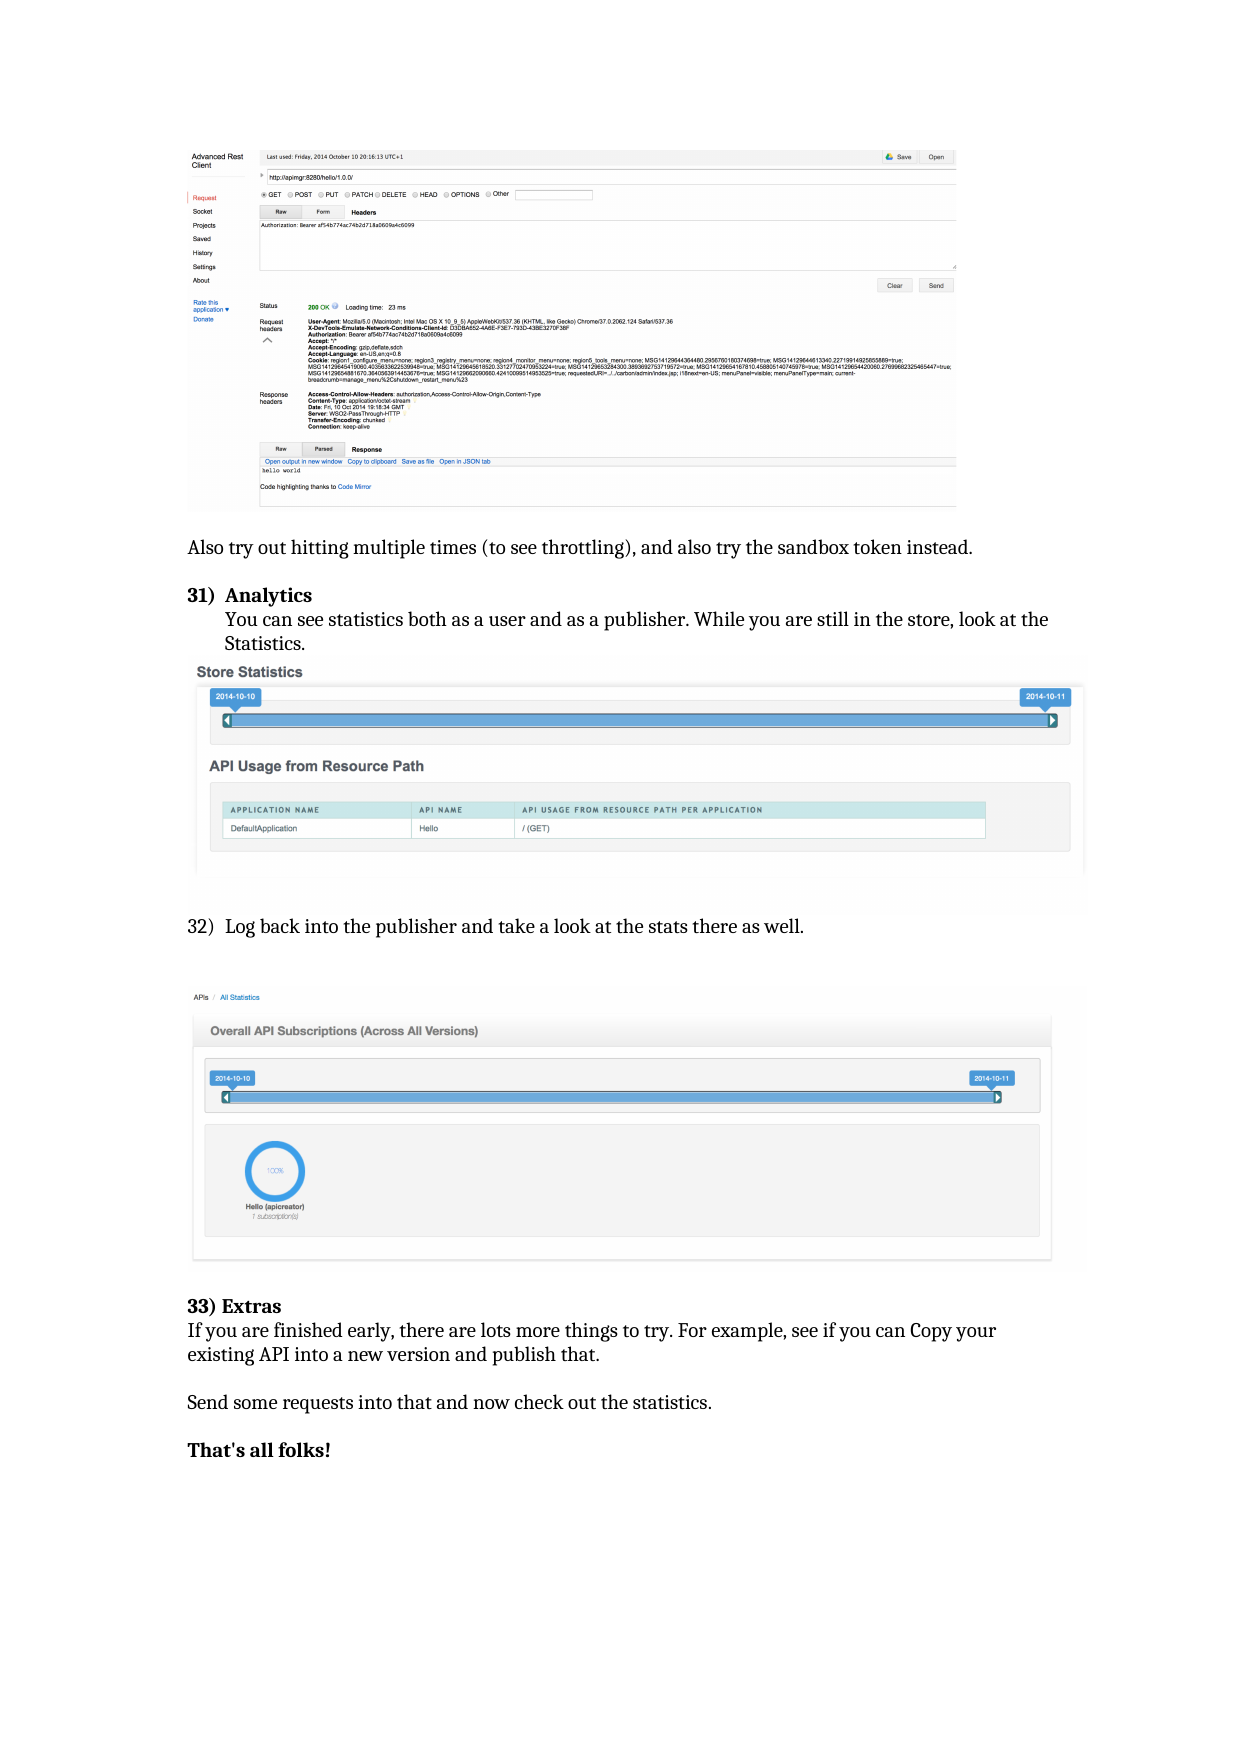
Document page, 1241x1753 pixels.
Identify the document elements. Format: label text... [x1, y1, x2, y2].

picture [187, 986, 1088, 1272]
text Send some requests into that and now check out the statistics. [187, 1391, 1053, 1415]
list Log back into the publisher and take a look at the stats there as well. [187, 915, 1053, 939]
picture [187, 150, 957, 512]
text If you are finished early, there are lots more things to try. For example, see if you can Copy your existing API into a new version and publish that. [187, 1319, 1053, 1367]
list You can see statistics both as a user and as a publisher. While you are still in the store, look at the Statistics. [225, 608, 1053, 655]
list Analytics [187, 584, 1053, 608]
text 33) Extras [187, 1295, 1053, 1319]
text Also try out hitting multiple times (to see throttling), and also try the sandbox token instead. [187, 536, 1053, 560]
text That's all folks! [187, 1439, 1053, 1463]
picture [187, 655, 1088, 915]
